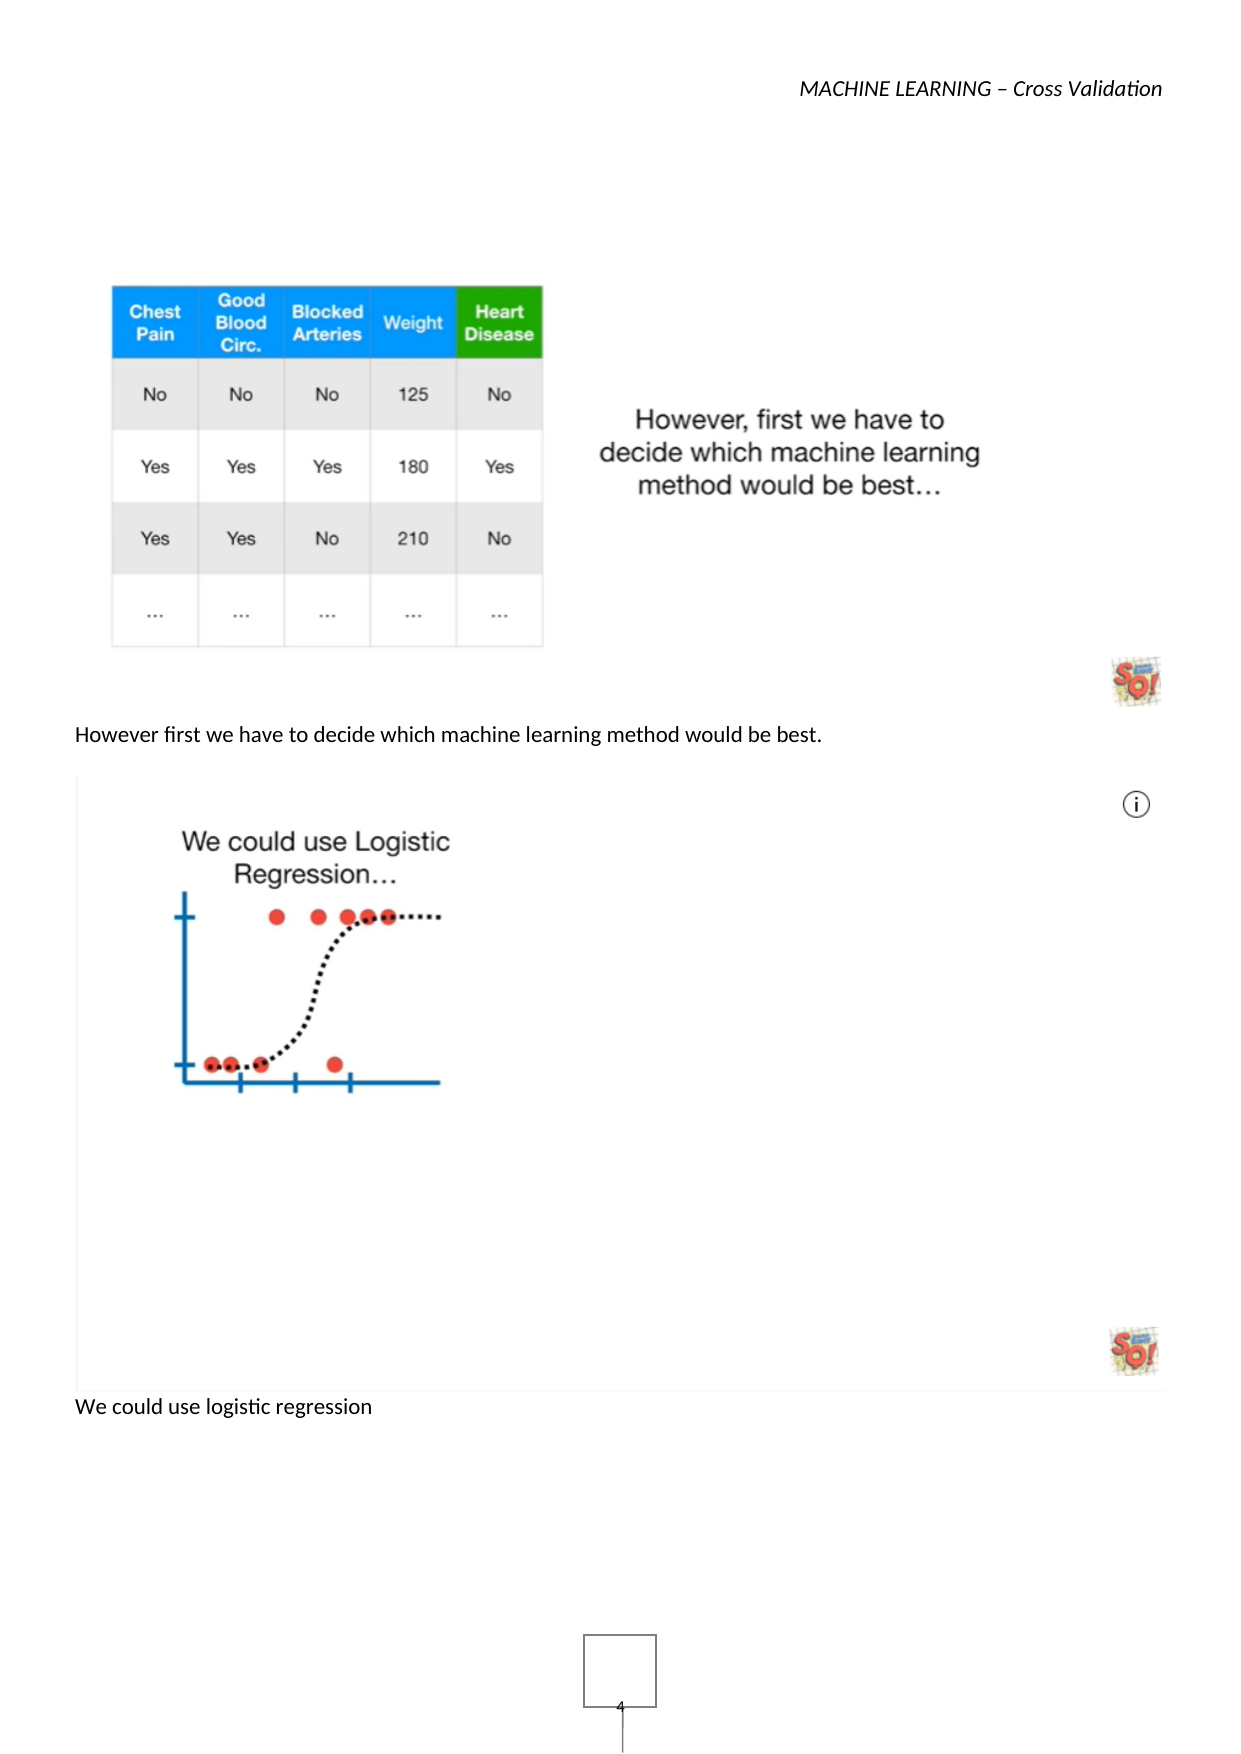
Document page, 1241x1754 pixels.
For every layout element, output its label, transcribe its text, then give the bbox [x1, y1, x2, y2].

text We could use logistic regression [75, 1392, 1165, 1420]
text However first we have to decide which machine learning method would be best. [75, 720, 1165, 748]
picture [75, 101, 1166, 720]
picture [75, 775, 1166, 1392]
